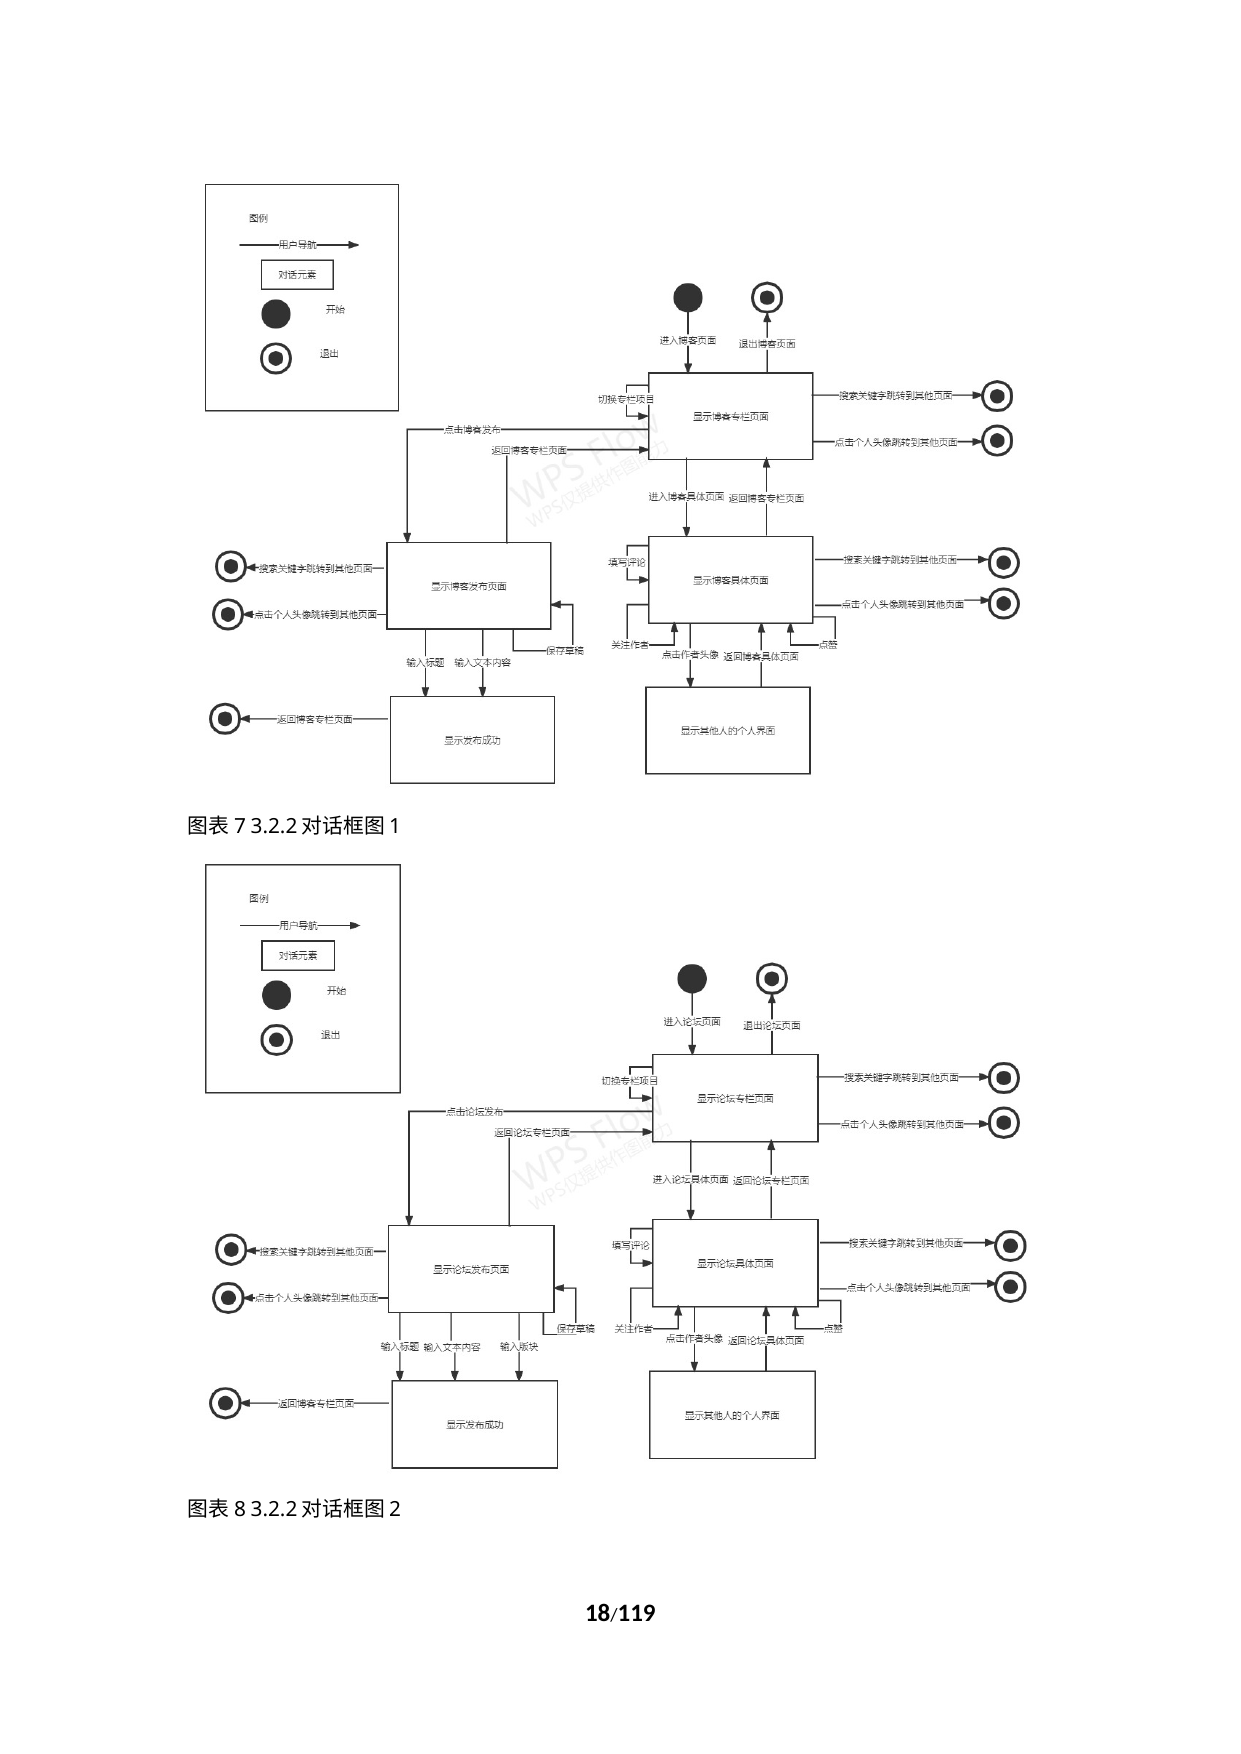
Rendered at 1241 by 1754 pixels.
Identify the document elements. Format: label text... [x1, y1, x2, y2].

picture [187, 166, 1036, 801]
text 图表 7 3.2.2对话框图1 [187, 808, 1053, 841]
picture [187, 846, 1043, 1486]
text 图表 8 3.2.2对话框图2 [187, 1491, 1053, 1523]
